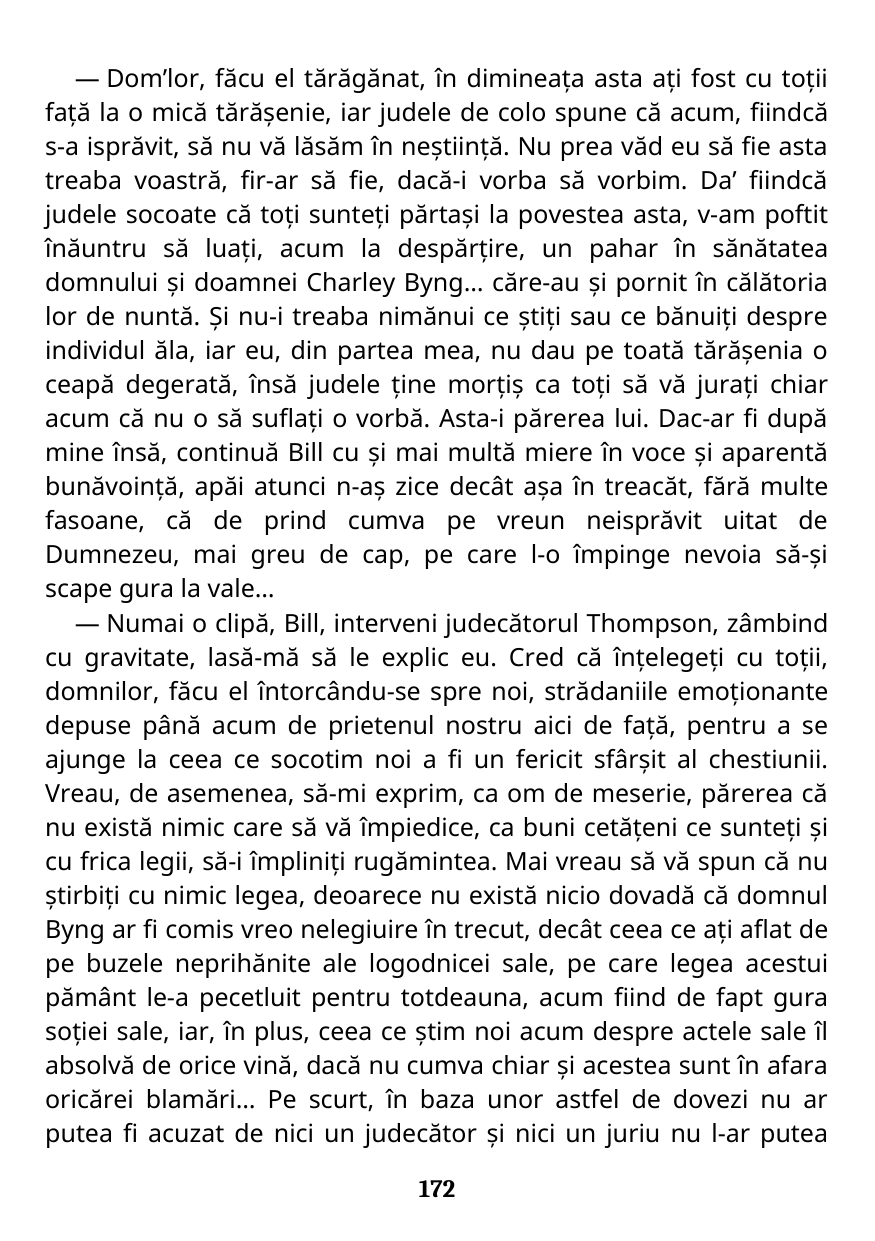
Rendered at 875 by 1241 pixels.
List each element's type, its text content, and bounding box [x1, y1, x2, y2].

text — Dom’lor, făcu el tărăgănat, în dimineaţa asta aţi fost cu toţii faţă la o mică tărăşenie, iar judele de colo spune că acum, fiindcă s-a isprăvit, să nu vă lăsăm în neştiinţă. Nu prea văd eu să fie asta treaba voastră, fir-ar să fie, dacă-i vorba să vorbim. Da’ fiindcă judele socoate că toţi sunteţi părtaşi la povestea asta, v-am poftit înăuntru să luaţi, acum la despărţire, un pahar în sănătatea domnului şi doamnei Charley Byng… căre-au şi pornit în călătoria lor de nuntă. Şi nu-i treaba nimănui ce ştiţi sau ce bănuiţi despre individul ăla, iar eu, din partea mea, nu dau pe toată tărăşenia o ceapă degerată, însă judele ţine morţiş ca toţi să vă juraţi chiar acum că nu o să suflaţi o vorbă. Asta-i părerea lui. Dac-ar fi după mine însă, continuă Bill cu şi mai multă miere în voce şi aparentă bunăvoinţă, apăi atunci n-aş zice decât aşa în treacăt, fără multe fasoane, că de prind cumva pe vreun neisprăvit uitat de Dumnezeu, mai greu de cap, pe care l-o împinge nevoia să-şi scape gura la vale… [45, 60, 829, 605]
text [45, 605, 829, 1150]
